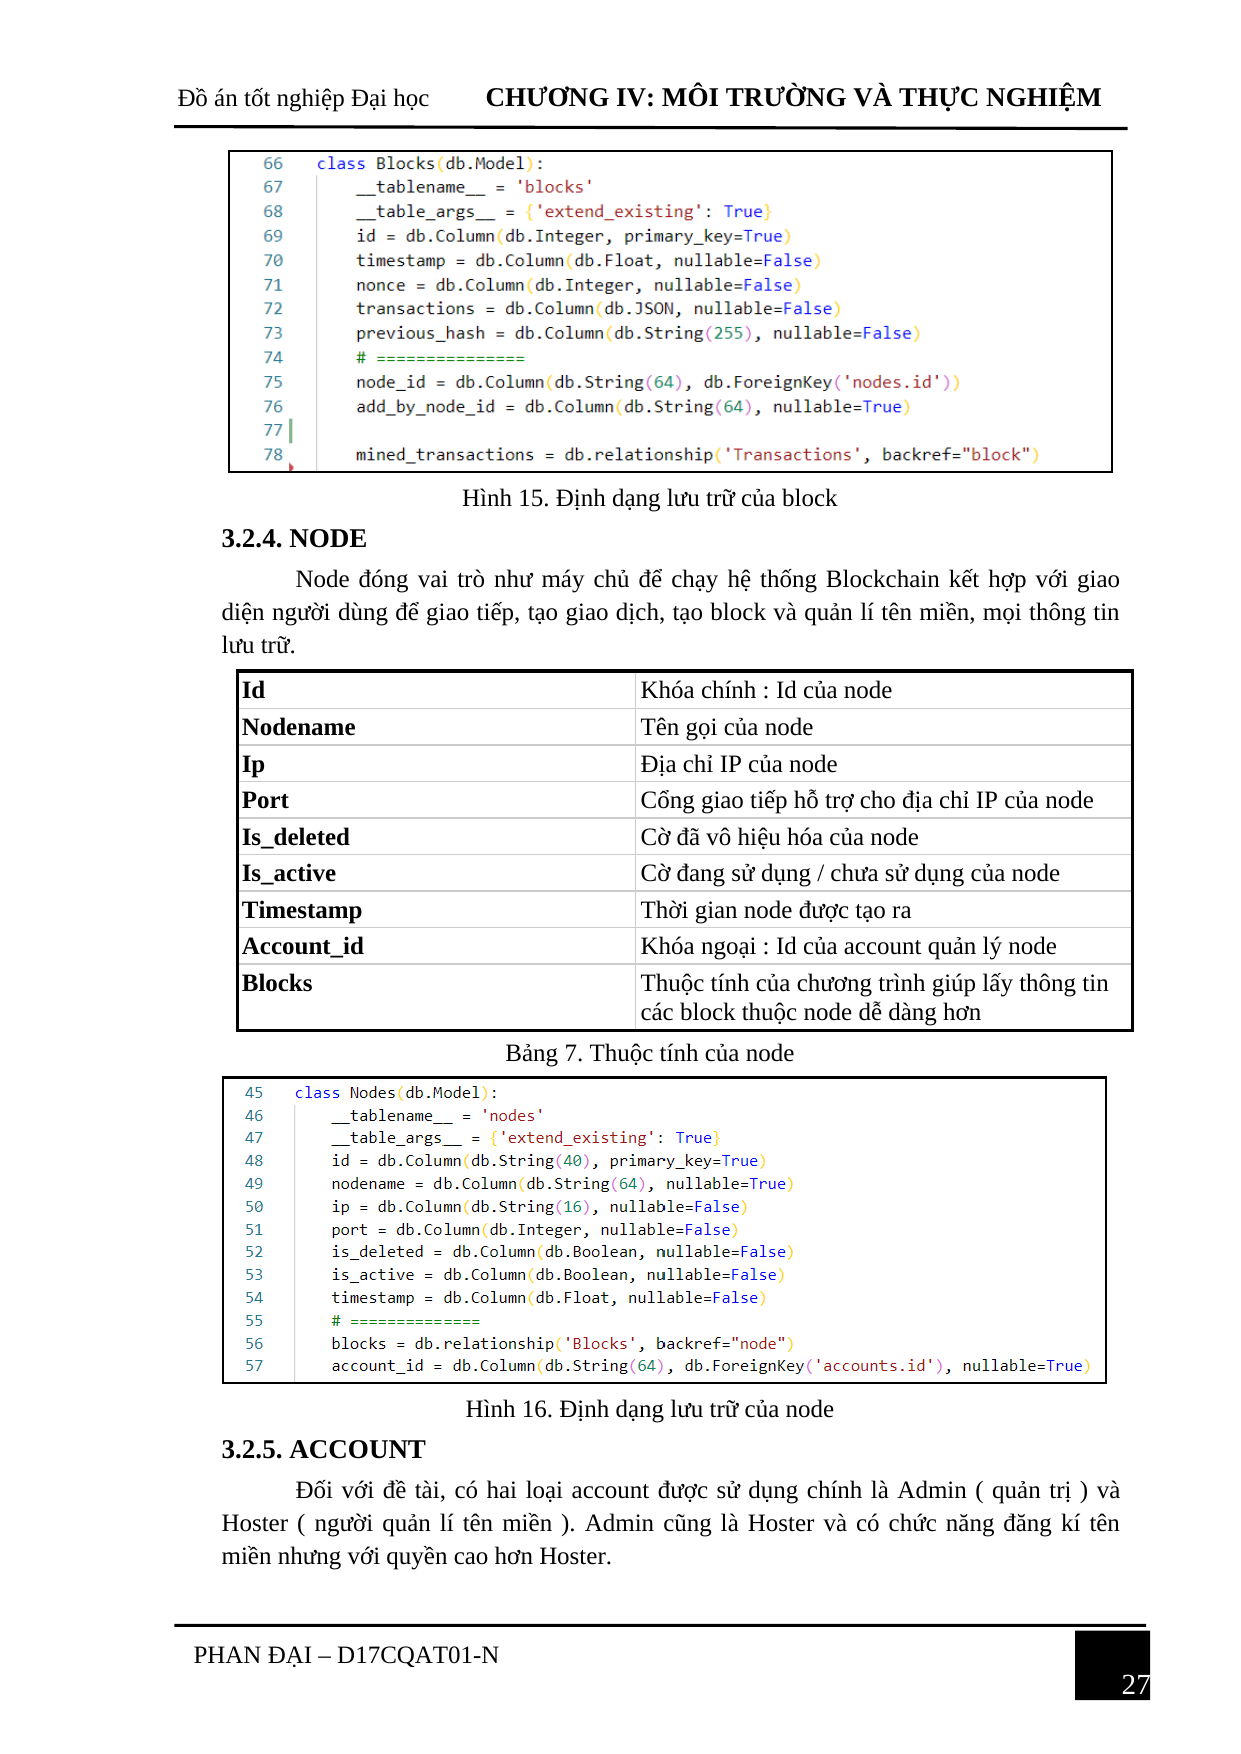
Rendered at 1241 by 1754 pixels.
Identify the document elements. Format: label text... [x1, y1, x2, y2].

text Hình 15. Định dạng lưu trữ của block [177, 483, 1122, 512]
subtitle 3.2.5. ACCOUNT [221, 1433, 1122, 1464]
picture [230, 152, 1111, 471]
table_cell Account_id [239, 928, 635, 963]
text Hình 16. Định dạng lưu trữ của node [177, 1394, 1122, 1423]
table_cell Cờ đang sử dụng / chưa sử dụng của node [636, 855, 1131, 890]
table_cell Tên gọi của node [636, 709, 1131, 744]
table_cell Thời gian node được tạo ra [636, 892, 1131, 927]
table_cell Is_active [239, 855, 635, 890]
table_cell Khóa ngoại : Id của account quản lý node [636, 928, 1131, 963]
table_header Khóa chính : Id của node [636, 673, 1131, 707]
table_cell Thuộc tính của chương trình giúp lấy thông tin các block thuộc node dễ dàng hơn [636, 965, 1131, 1029]
text Bảng 7. Thuộc tính của node [177, 1038, 1122, 1067]
table_cell Is_deleted [239, 819, 635, 854]
table_header Id [239, 673, 635, 707]
table_cell Địa chỉ IP của node [636, 746, 1131, 781]
table_cell Cờ đã vô hiệu hóa của node [636, 819, 1131, 854]
picture [224, 1079, 1105, 1382]
table_cell Nodename [239, 709, 635, 744]
table_cell Timestamp [239, 892, 635, 927]
table_cell Cổng giao tiếp hỗ trợ cho địa chỉ IP của node [636, 782, 1131, 817]
table_cell Blocks [239, 965, 635, 1029]
table_cell Ip [239, 746, 635, 781]
text Đối với đề tài, có hai loại account được sử dụng chính là Admin ( quản trị ) và Hoster ( người quản lí tên miền ). Admin cũng là Hoster và có chức năng đăng kí tên miền nhưng với quyền cao hơn Hoster. [221, 1475, 1122, 1569]
subtitle 3.2.4. NODE [221, 522, 1122, 553]
text Node đóng vai trò như máy chủ để chạy hệ thống Blockchain kết hợp với giao diện người dùng để giao tiếp, tạo giao dịch, tạo block và quản lí tên miền, mọi thông tin lưu trữ. [221, 564, 1122, 659]
table_cell Port [239, 782, 635, 817]
